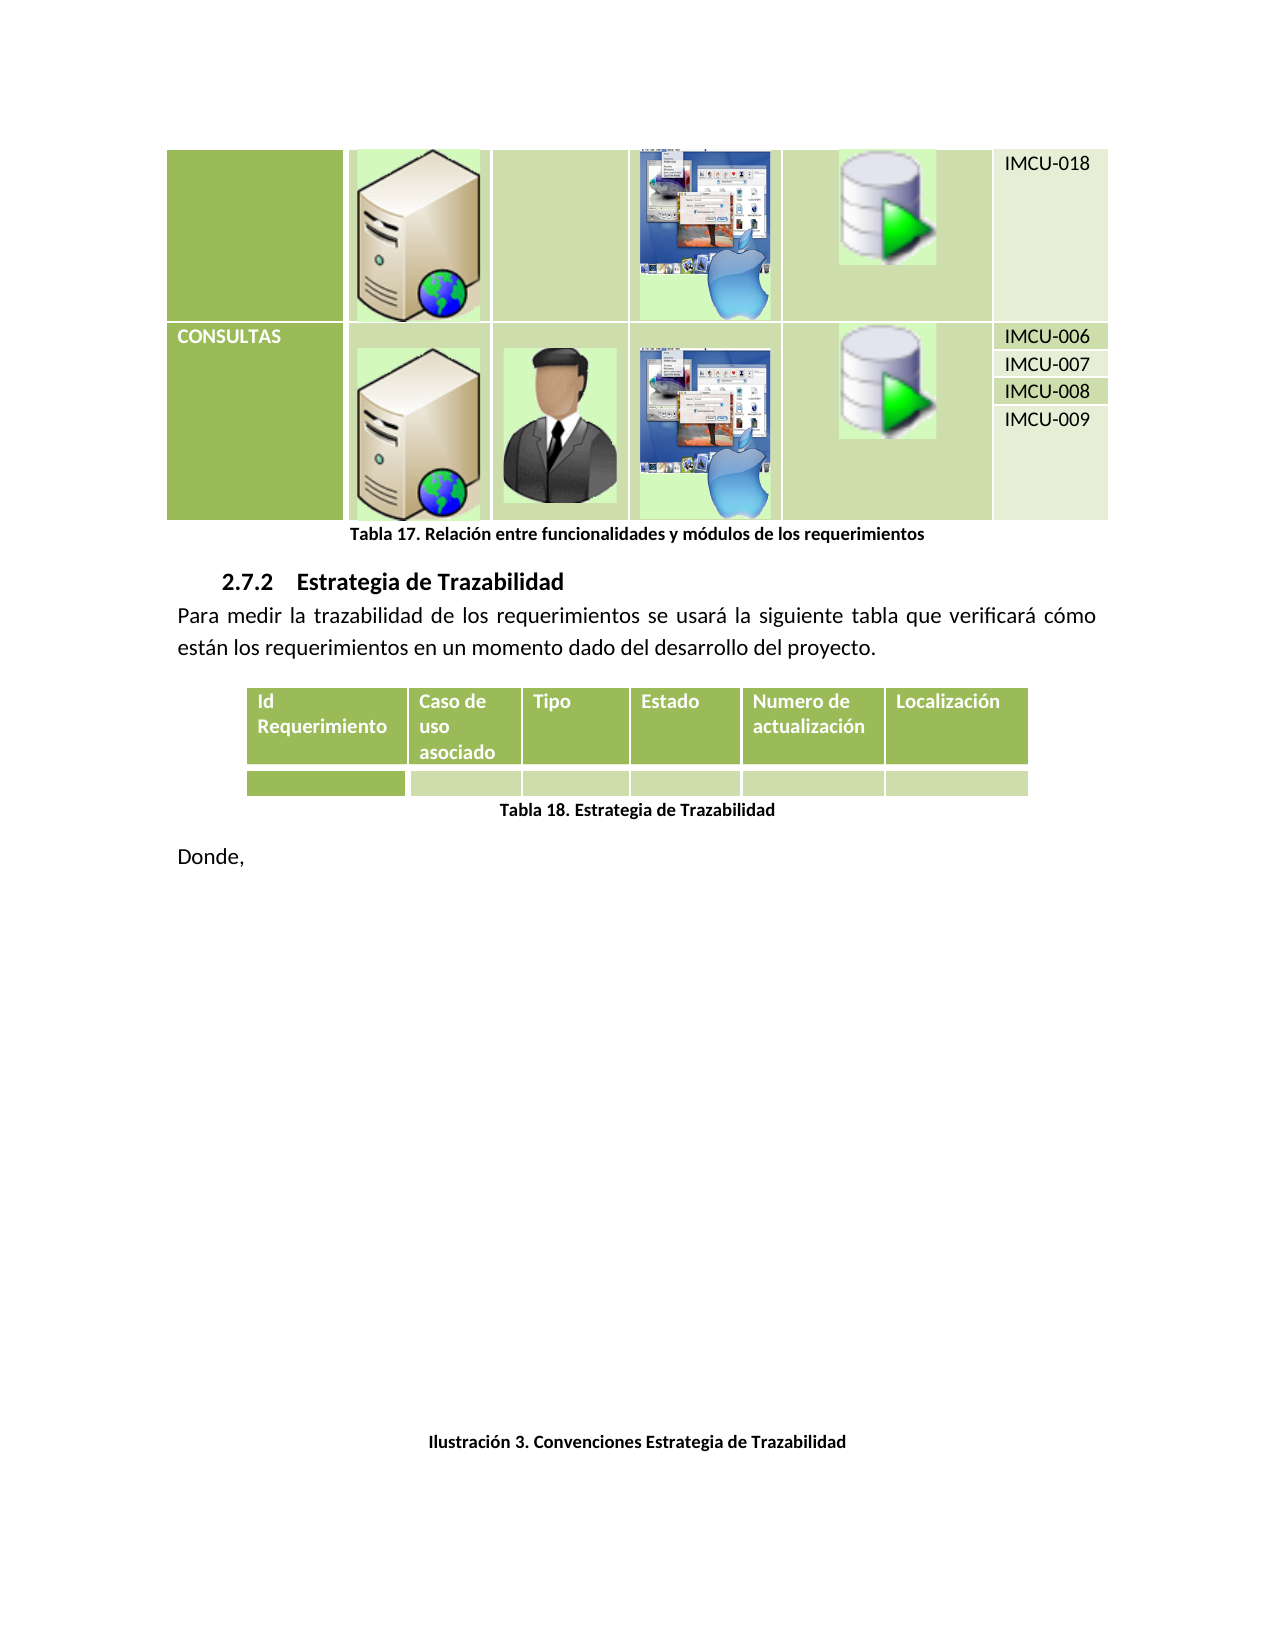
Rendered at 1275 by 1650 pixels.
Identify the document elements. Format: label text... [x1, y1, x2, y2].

table_cell [523, 771, 629, 796]
table_header Numero de actualización [743, 688, 884, 764]
table_header Caso de uso asociado [409, 688, 521, 764]
picture [503, 348, 617, 503]
table_cell IMCU-009 [994, 406, 1108, 520]
table_cell [247, 771, 405, 796]
table_cell IMCU-018 [994, 149, 1108, 321]
picture [839, 323, 937, 439]
table_cell [886, 771, 1028, 796]
picture [357, 149, 481, 322]
table_cell [493, 323, 628, 520]
subtitle Estrategia de Trazabilidad [222, 566, 1098, 596]
table_cell [349, 323, 490, 520]
picture [839, 149, 937, 265]
table_header Estado [631, 688, 740, 764]
table_cell [411, 771, 521, 796]
table_header Id Requerimiento [247, 688, 407, 764]
table_cell CONSULTAS [167, 323, 343, 520]
table_header Tipo [523, 688, 629, 764]
table_cell [630, 323, 781, 520]
table_header Localización [886, 688, 1028, 764]
text Tabla 17. Relación entre funcionalidades y módulos de los requerimientos [177, 522, 1098, 545]
table_cell [743, 771, 884, 796]
picture [640, 149, 771, 320]
table_cell IMCU-006 [994, 323, 1108, 349]
table_cell [631, 771, 740, 796]
table_cell IMCU-007 [994, 351, 1108, 376]
text Tabla 18. Estrategia de Trazabilidad [177, 798, 1098, 821]
picture [357, 348, 481, 521]
picture [640, 348, 771, 519]
text Para medir la trazabilidad de los requerimientos se usará la siguiente tabla que verificará cómo están los requerimientos en un momento dado del desarrollo del proyecto. [177, 601, 1098, 661]
table_cell IMCU-008 [994, 378, 1108, 404]
table_cell [783, 323, 992, 520]
text Ilustración 3. Convenciones Estrategia de Trazabilidad [177, 1431, 1098, 1453]
text Donde, [177, 842, 1098, 1406]
